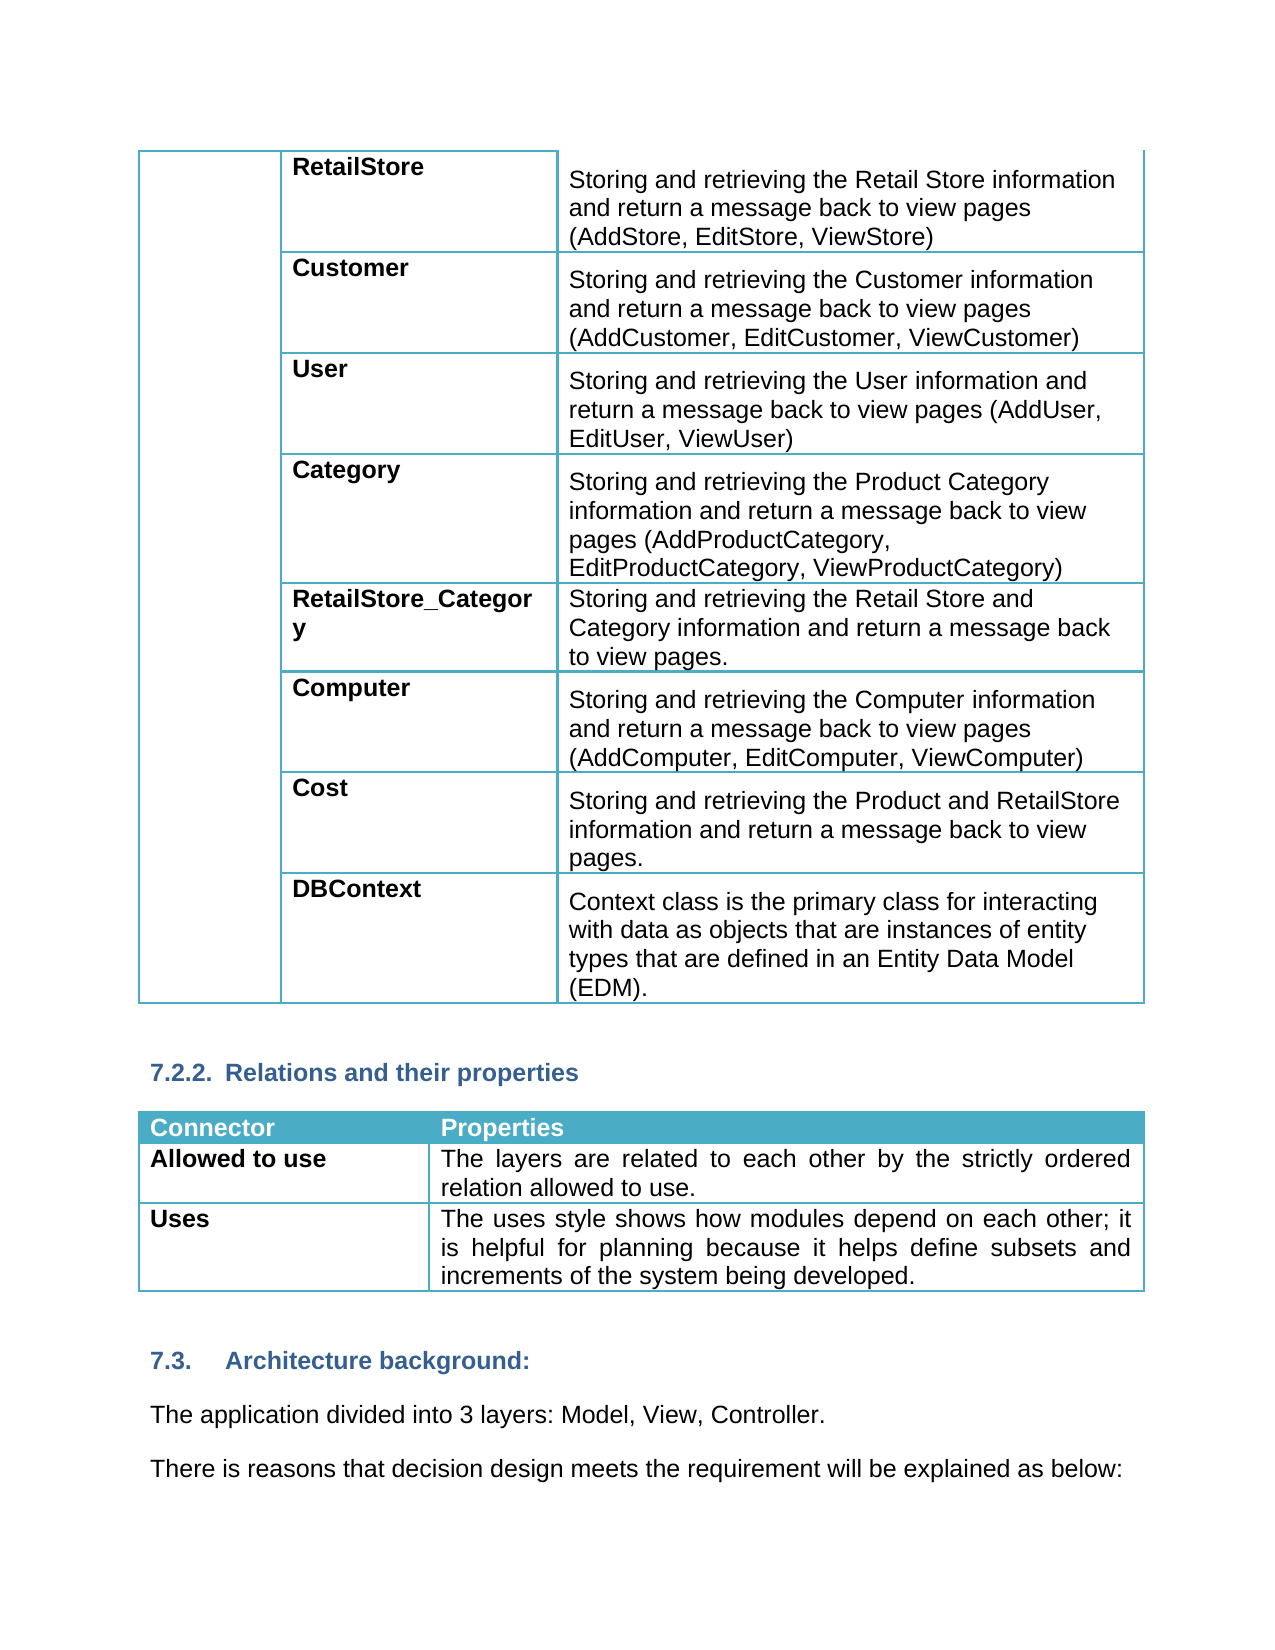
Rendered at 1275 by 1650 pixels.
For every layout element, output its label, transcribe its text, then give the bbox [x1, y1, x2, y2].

table_header Properties [430, 1114, 1143, 1142]
table_cell Storing and retrieving the Computer information and return a message back to view pages (AddComputer, EditComputer, ViewComputer) [559, 673, 1143, 771]
table_cell User [282, 354, 556, 452]
table_cell Category [282, 455, 556, 582]
table_cell The uses style shows how modules depend on each other; it is helpful for planning because it helps define subsets and increments of the system being developed. [430, 1204, 1143, 1290]
table_cell Computer [282, 673, 556, 771]
table_cell Storing and retrieving the User information and return a message back to view pages (AddUser, EditUser, ViewUser) [559, 354, 1143, 452]
table_cell Storing and retrieving the Customer information and return a message back to view pages (AddCustomer, EditCustomer, ViewCustomer) [559, 253, 1143, 352]
table_cell RetailStore_Category [282, 584, 556, 670]
text There is reasons that decision design meets the requirement will be explained as below: [150, 1454, 1125, 1482]
table_cell Cost [282, 773, 556, 872]
text The application divided into 3 layers: Model, View, Controller. [150, 1400, 1125, 1428]
subtitle Relations and their properties [150, 1058, 1125, 1086]
table_cell Customer [282, 253, 556, 352]
table_cell Uses [140, 1204, 428, 1290]
table_cell RetailStore [282, 152, 556, 251]
table_cell DBContext [282, 874, 556, 1002]
subtitle Architecture background: [150, 1346, 1125, 1375]
table_cell Storing and retrieving the Product Category information and return a message back to view pages (AddProductCategory, EditProductCategory, ViewProductCategory) [559, 455, 1143, 582]
table_cell Allowed to use [140, 1144, 428, 1202]
table_cell The layers are related to each other by the strictly ordered relation allowed to use. [430, 1144, 1143, 1202]
table_cell Storing and retrieving the Retail Store information and return a message back to view pages (AddStore, EditStore, ViewStore) [559, 150, 1143, 251]
table_cell Storing and retrieving the Retail Store and Category information and return a message back to view pages. [559, 584, 1143, 670]
table_header Connector [140, 1114, 428, 1142]
table_cell Storing and retrieving the Product and RetailStore information and return a message back to view pages. [559, 773, 1143, 872]
table_cell Context class is the primary class for interacting with data as objects that are instances of entity types that are defined in an Entity Data Model (EDM). [559, 874, 1143, 1002]
